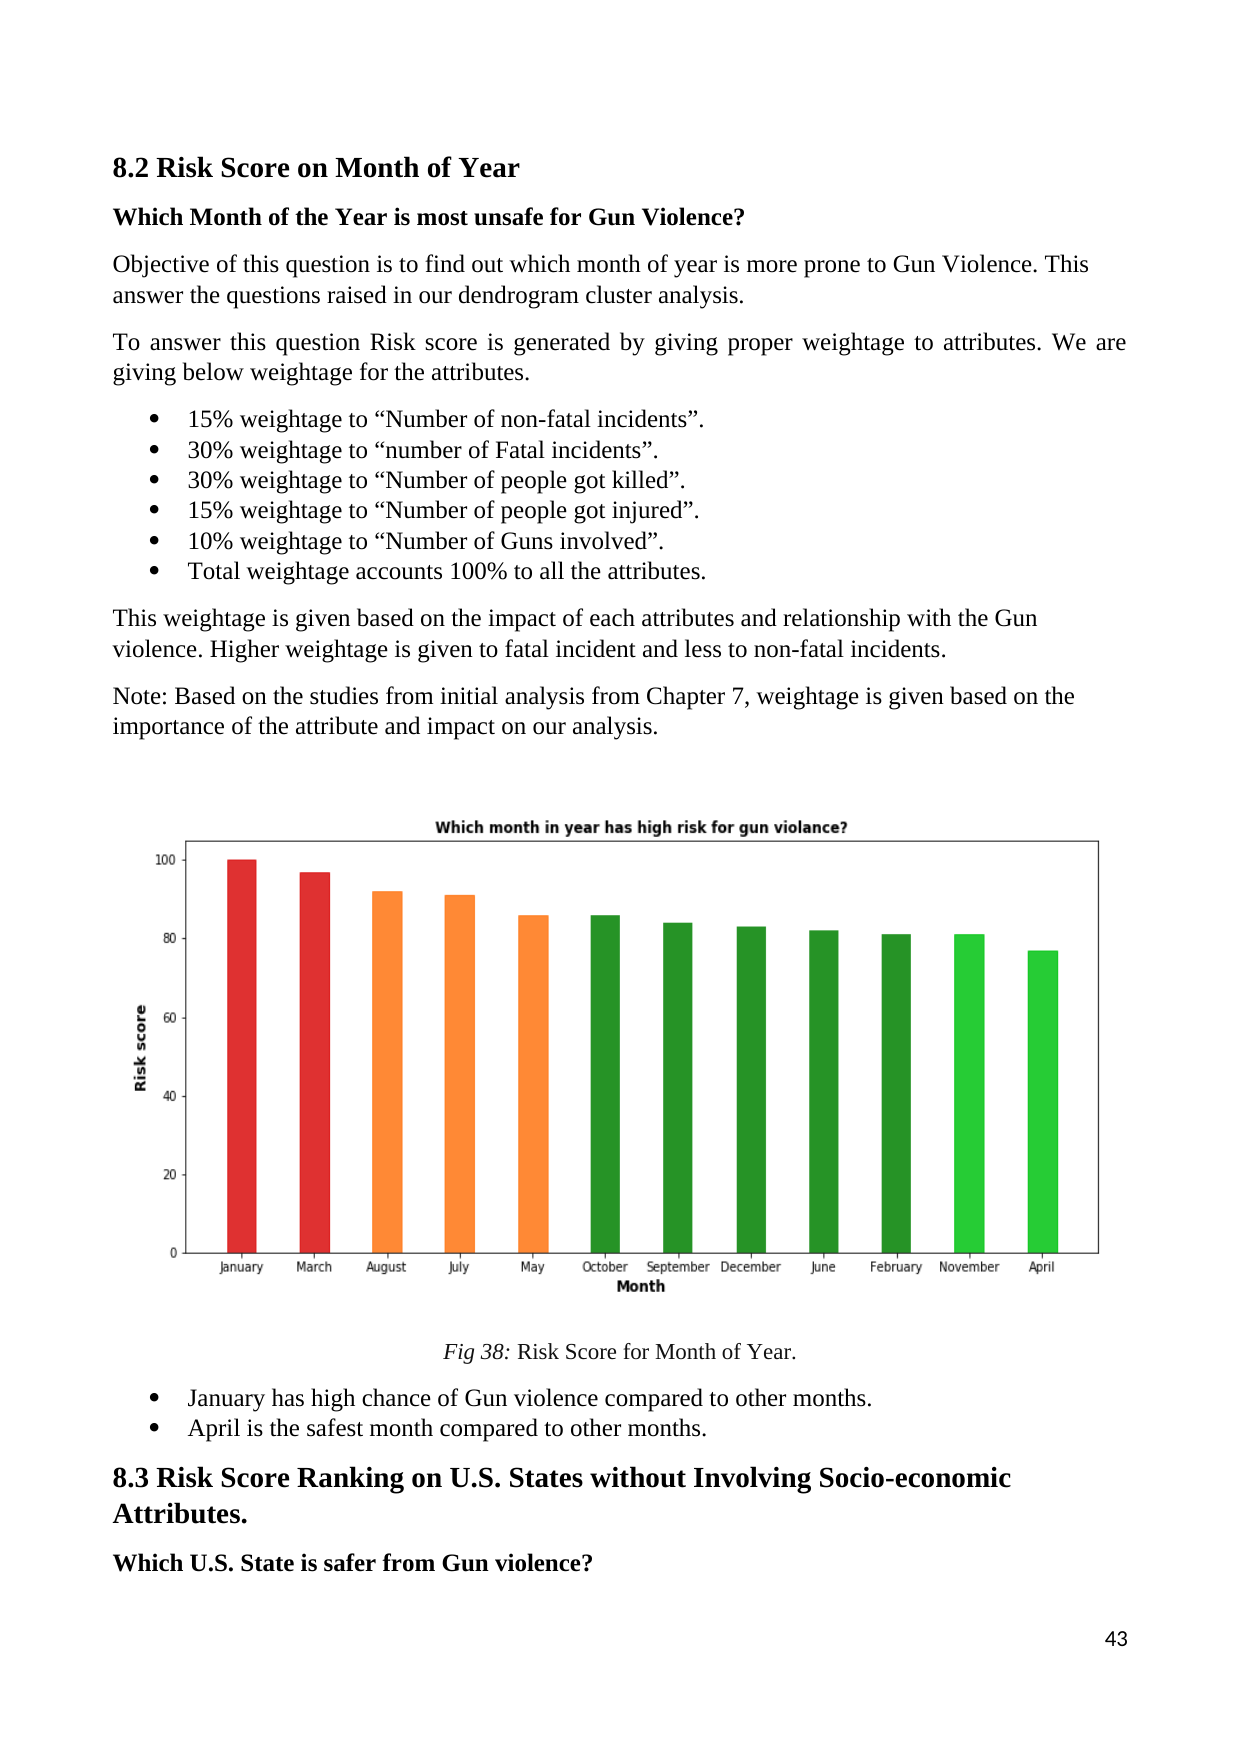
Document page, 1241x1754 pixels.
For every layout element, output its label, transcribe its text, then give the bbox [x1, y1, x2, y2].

list 30% weightage to “Number of people got killed”. [150, 465, 1128, 494]
text Fig 38: Risk Score for Month of Year. [112, 1338, 1128, 1365]
list January has high chance of Gun violence compared to other months. [150, 1383, 1128, 1412]
text 8.3 Risk Score Ranking on U.S. States without Involving Socio-economic Attributes. [112, 1461, 1128, 1529]
picture [121, 805, 1120, 1321]
text 8.2 Risk Score on Month of Year [112, 150, 1128, 183]
text Which U.S. State is safer from Gun violence? [112, 1548, 1128, 1577]
list 15% weightage to “Number of non-fatal incidents”. [150, 404, 1128, 433]
text Note: Based on the studies from initial analysis from Chapter 7, weightage is given based on the importance of the attribute and impact on our analysis. [112, 681, 1128, 740]
list Total weightage accounts 100% to all the attributes. [150, 556, 1128, 585]
text Objective of this question is to find out which month of year is more prone to Gun Violence. This answer the questions raised in our dendrogram cluster analysis. [112, 249, 1128, 308]
text To answer this question Risk score is generated by giving proper weightage to attributes. We are giving below weightage for the attributes. [112, 327, 1128, 386]
list 30% weightage to “number of Fatal incidents”. [150, 435, 1128, 463]
list April is the safest month compared to other months. [150, 1413, 1128, 1442]
text Which Month of the Year is most unsafe for Gun Violence? [112, 202, 1128, 231]
list 10% weightage to “Number of Guns involved”. [150, 526, 1128, 555]
list 15% weightage to “Number of people got injured”. [150, 496, 1128, 524]
text This weightage is given based on the impact of each attributes and relationship with the Gun violence. Higher weightage is given to fatal incident and less to non-fatal incidents. [112, 603, 1128, 663]
